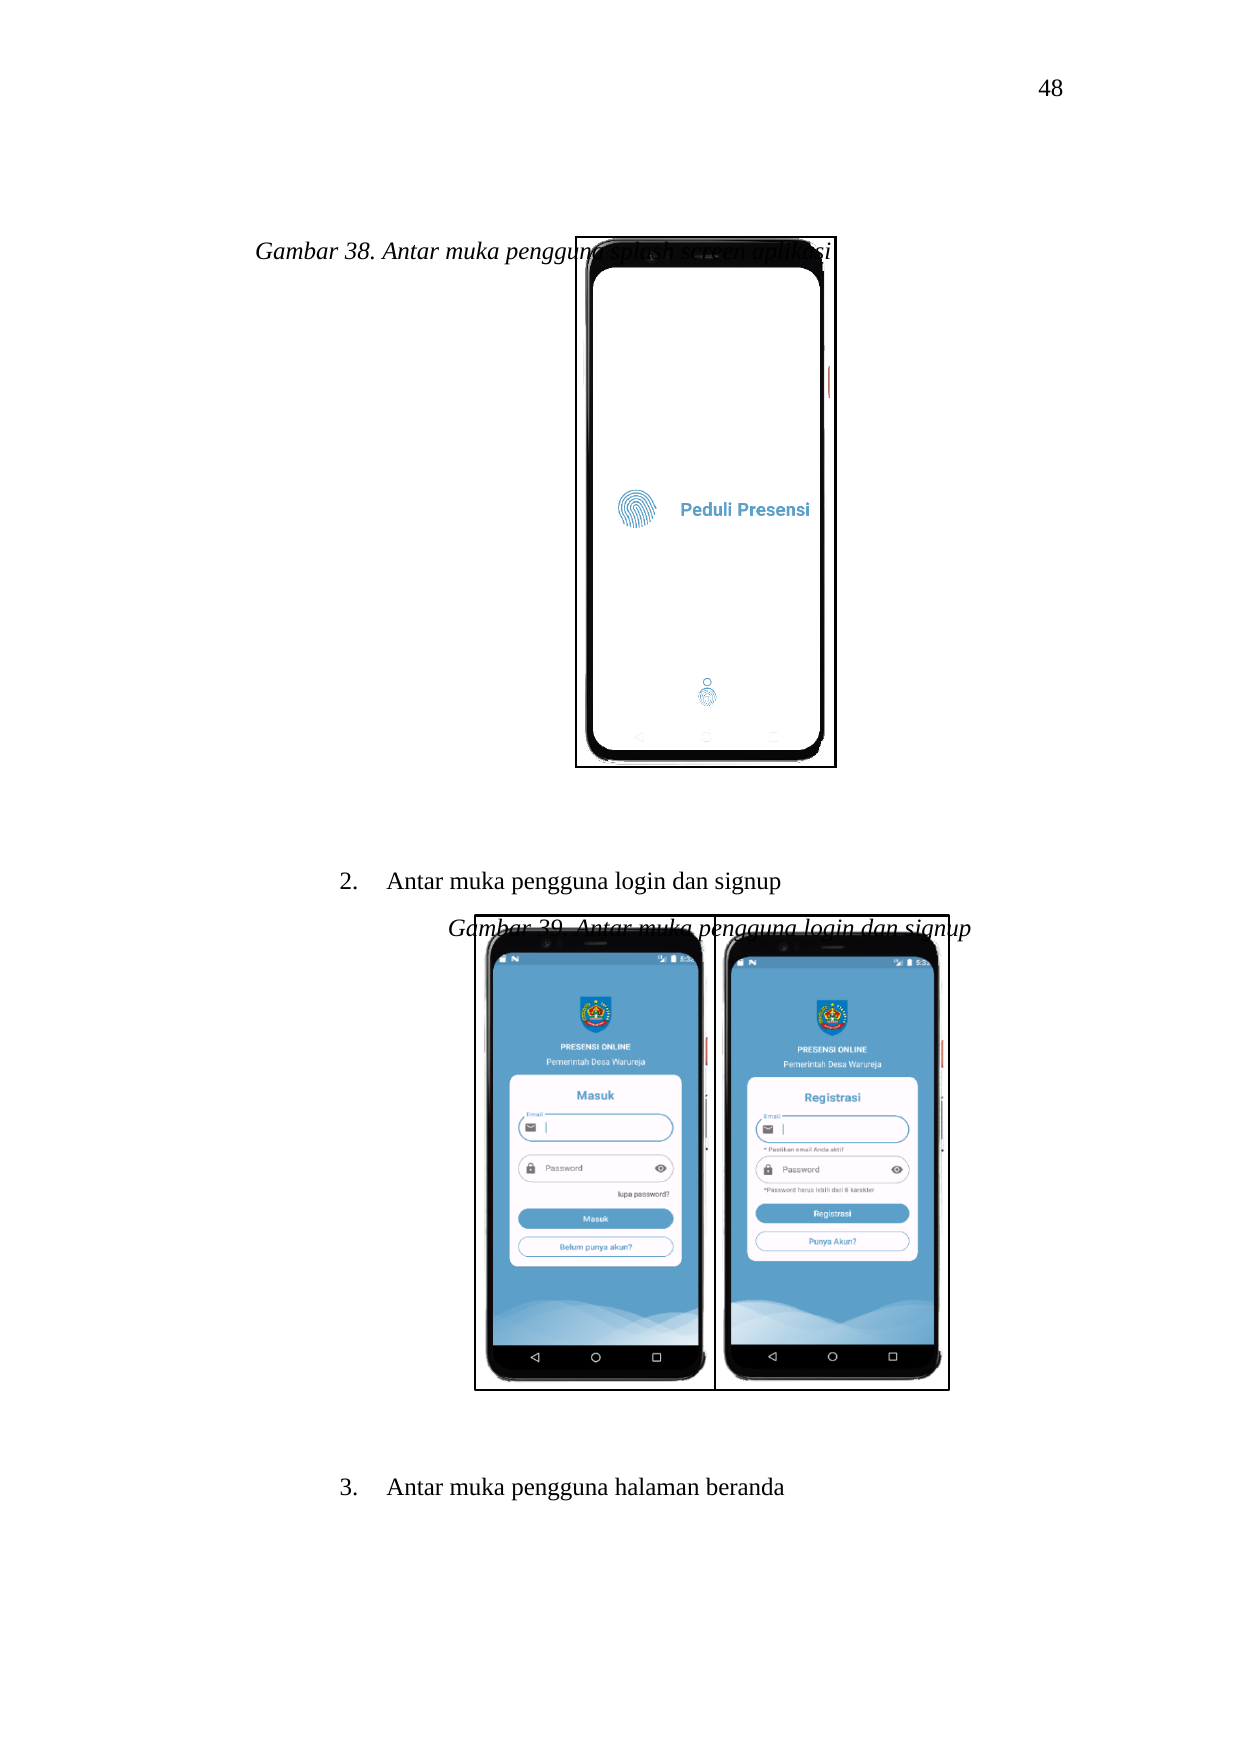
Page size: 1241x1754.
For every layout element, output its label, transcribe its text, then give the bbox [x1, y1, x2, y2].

picture [476, 917, 714, 1389]
picture [716, 917, 948, 1389]
subtitle Antar muka pengguna halaman beranda [349, 1472, 1063, 1501]
picture [577, 238, 834, 766]
subtitle Antar muka pengguna login dan signup [349, 866, 1063, 894]
